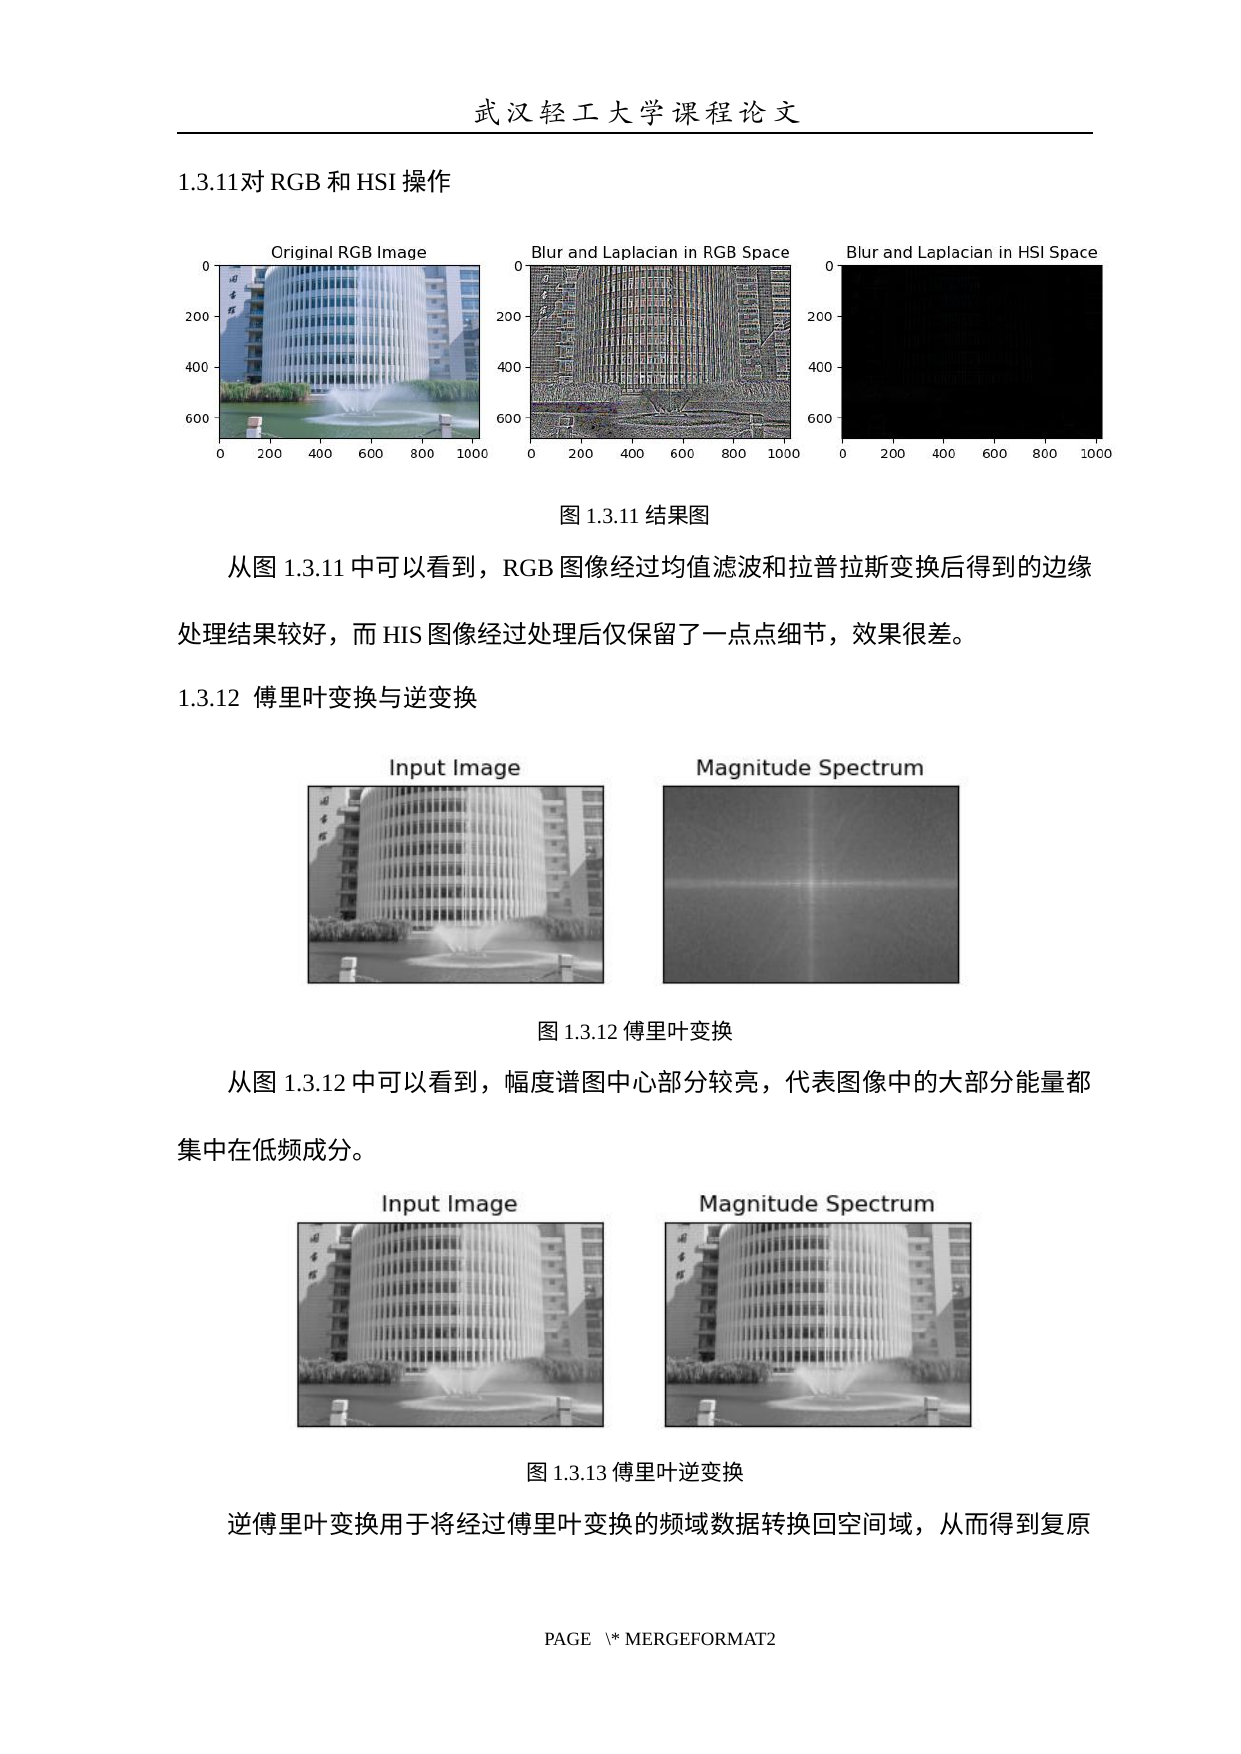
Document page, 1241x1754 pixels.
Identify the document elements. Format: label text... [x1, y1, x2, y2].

text 图1.3.13 傅里叶逆变换 [177, 1454, 1093, 1488]
picture [281, 1182, 989, 1451]
subtitle 傅里叶变换与逆变换 [177, 679, 1093, 713]
text 从图1.3.12中可以看到，幅度谱图中心部分较亮，代表图像中的大部分能量都集中在低频成分。 [177, 1047, 1093, 1183]
picture [289, 741, 981, 1009]
subtitle 对RGB和HSI操作 [177, 164, 1093, 198]
picture [177, 225, 1123, 481]
text 图1.3.11 结果图 [177, 497, 1093, 531]
text 图1.3.12 傅里叶变换 [177, 1013, 1093, 1047]
text 从图1.3.11中可以看到，RGB图像经过均值滤波和拉普拉斯变换后得到的边缘处理结果较好，而HIS图像经过处理后仅保留了一点点细节，效果很差。 [177, 531, 1093, 667]
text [177, 1488, 1093, 1556]
